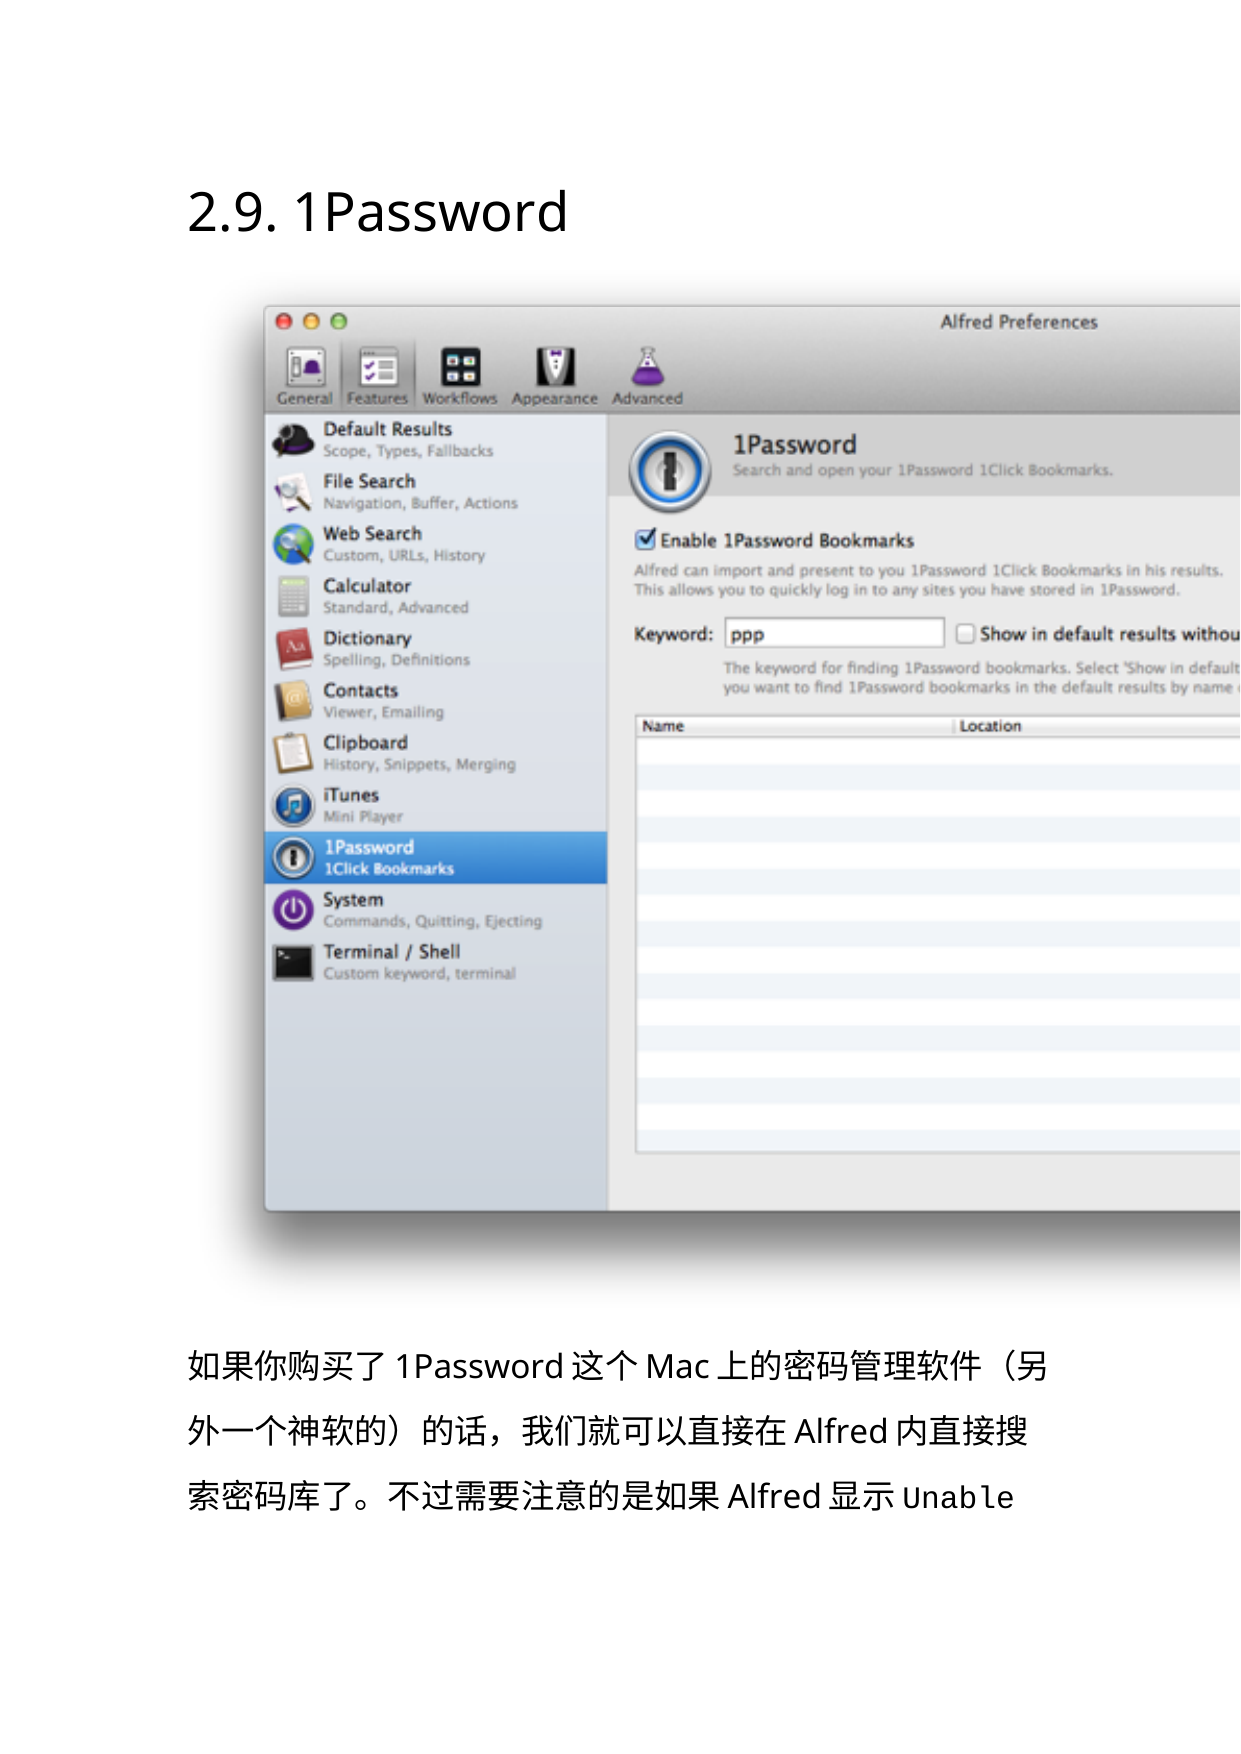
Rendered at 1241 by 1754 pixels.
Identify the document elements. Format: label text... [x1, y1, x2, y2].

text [187, 1320, 1053, 1527]
text 2.9. 1Password [187, 162, 1053, 259]
picture [187, 259, 1241, 1320]
